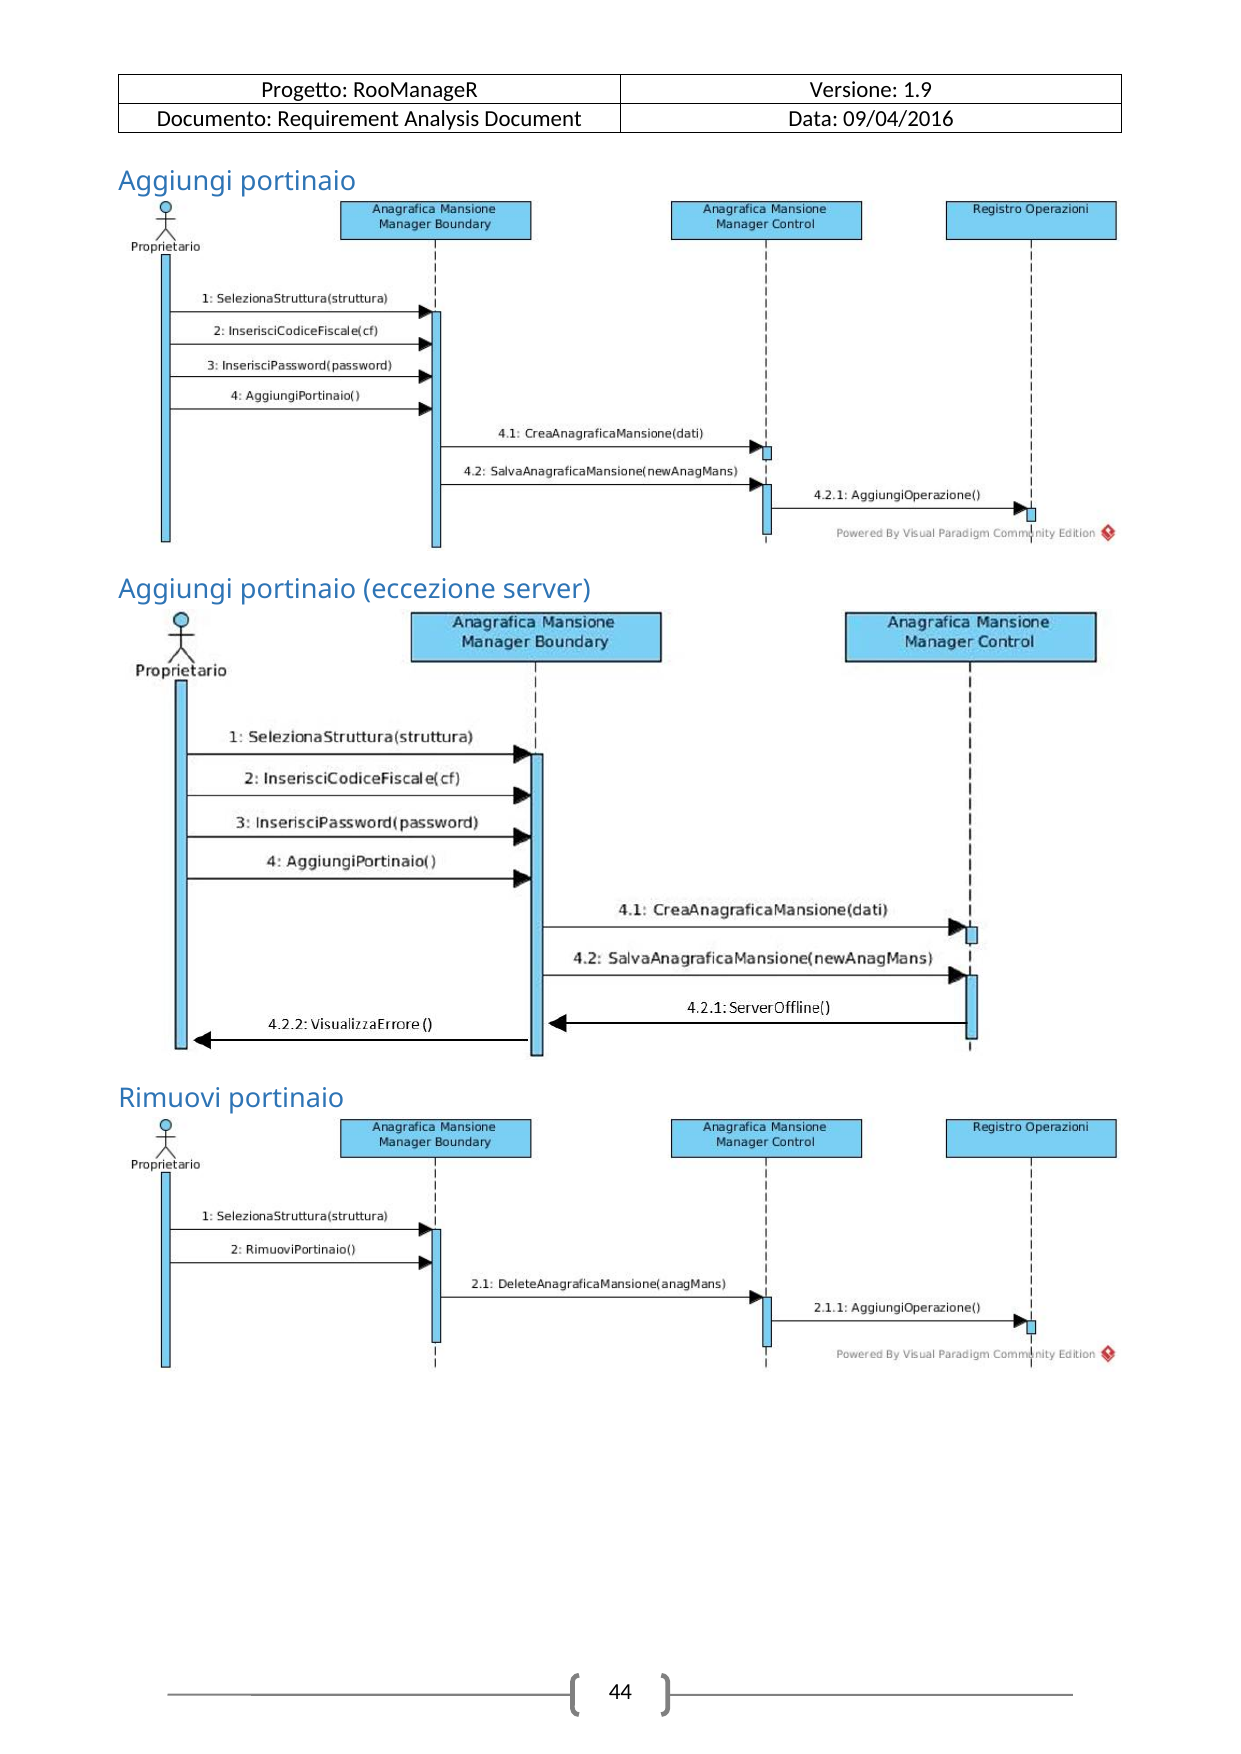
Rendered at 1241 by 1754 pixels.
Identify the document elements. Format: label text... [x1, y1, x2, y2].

picture [118, 200, 1121, 551]
subtitle Rimuovi portinaio [118, 1078, 1122, 1115]
subtitle Aggiungi portinaio (eccezione server) [118, 569, 1122, 606]
picture [118, 1117, 1121, 1372]
picture [118, 609, 1123, 1060]
